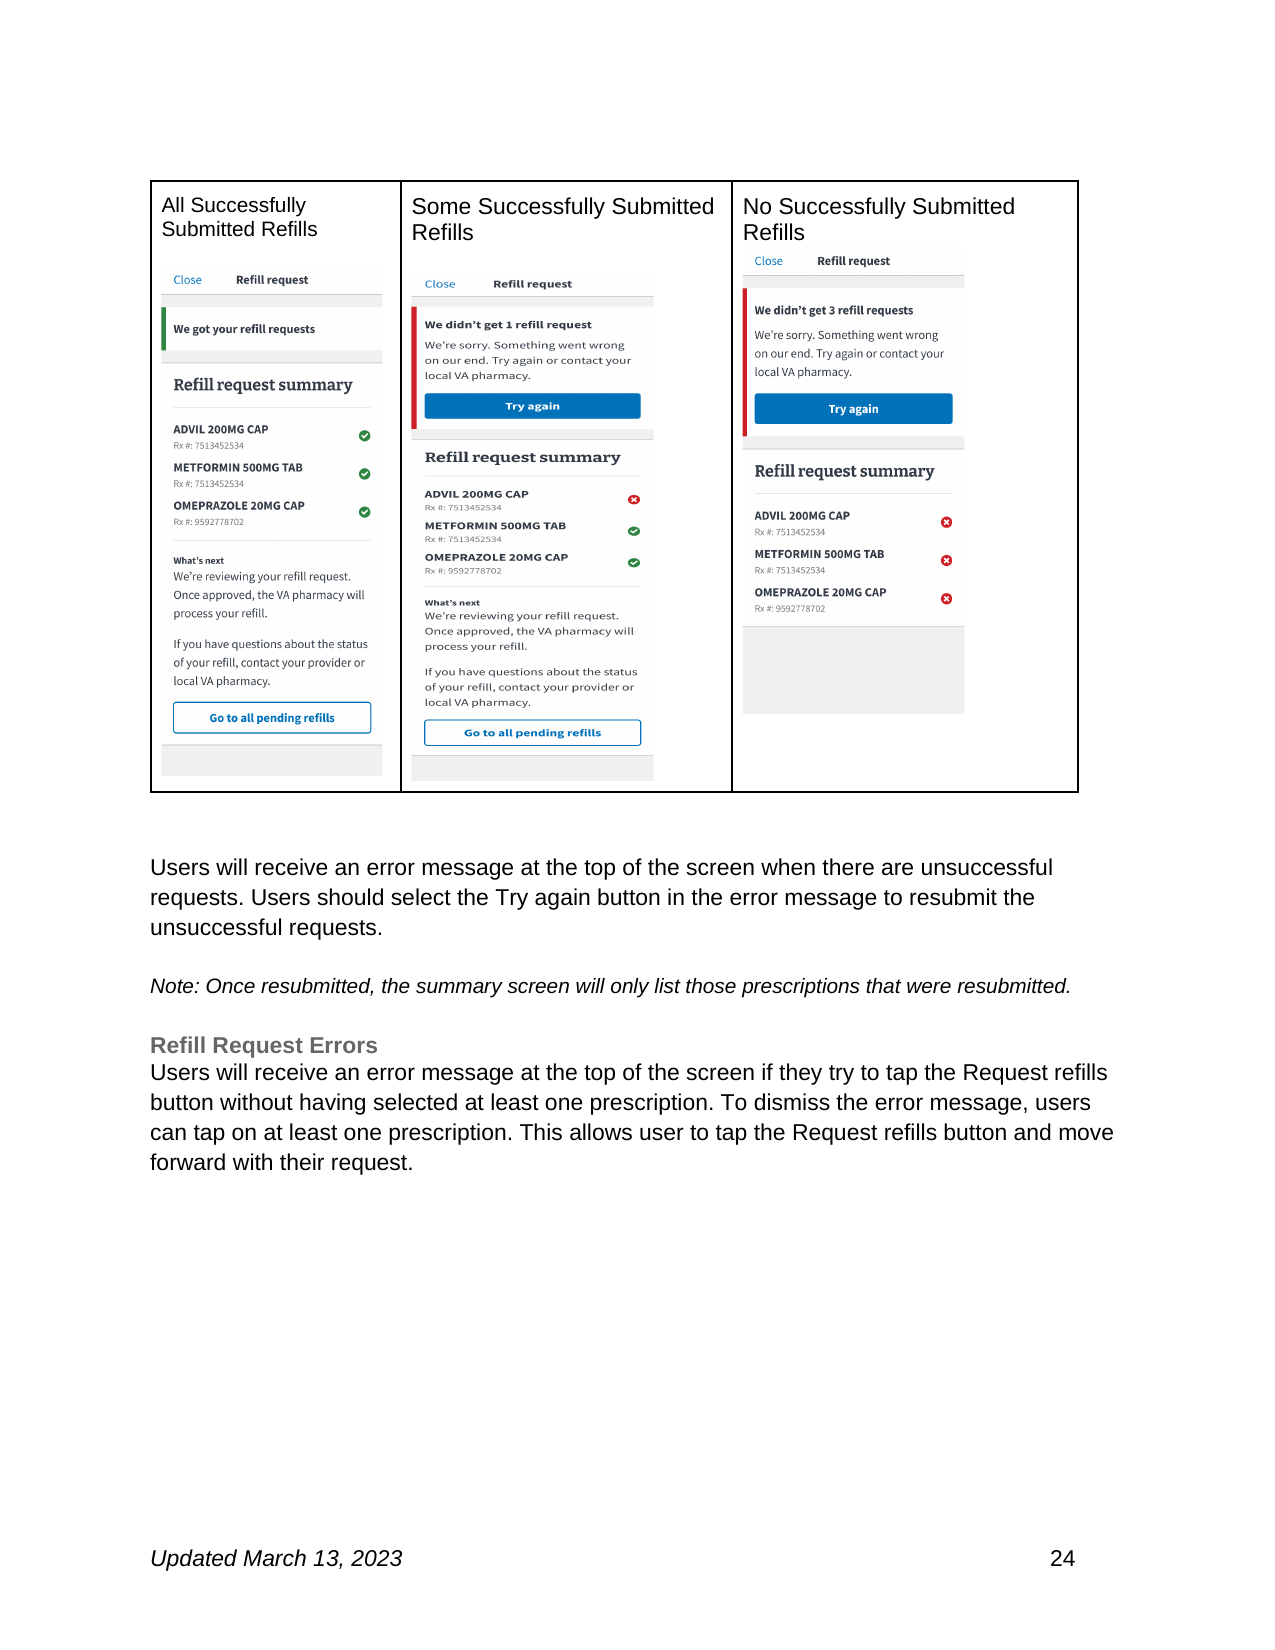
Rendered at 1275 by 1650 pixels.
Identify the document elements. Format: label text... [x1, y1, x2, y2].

text Refill Request Errors [150, 1032, 1125, 1058]
picture [742, 245, 965, 714]
text Users will receive an error message at the top of the screen when there are unsuccessful requests. Users should select the Try again button in the error message to resubmit the unsuccessful requests. [150, 853, 1125, 940]
text Users will receive an error message at the top of the screen if they try to tap the Request refills button without having selected at least one prescription. To dismiss the error message, users can tap on at least one prescription. This allows user to tap the Request refills button and move forward with their request. [150, 1058, 1125, 1175]
table_header Some Successfully Submitted Refills [402, 182, 731, 791]
picture [161, 264, 383, 776]
table_header No Successfully Submitted Refills [733, 182, 1077, 791]
table_header All Successfully Submitted Refills [152, 182, 400, 791]
text Note: Once resubmitted, the summary screen will only list those prescriptions that were resubmitted. [150, 974, 1125, 998]
picture [411, 271, 654, 781]
